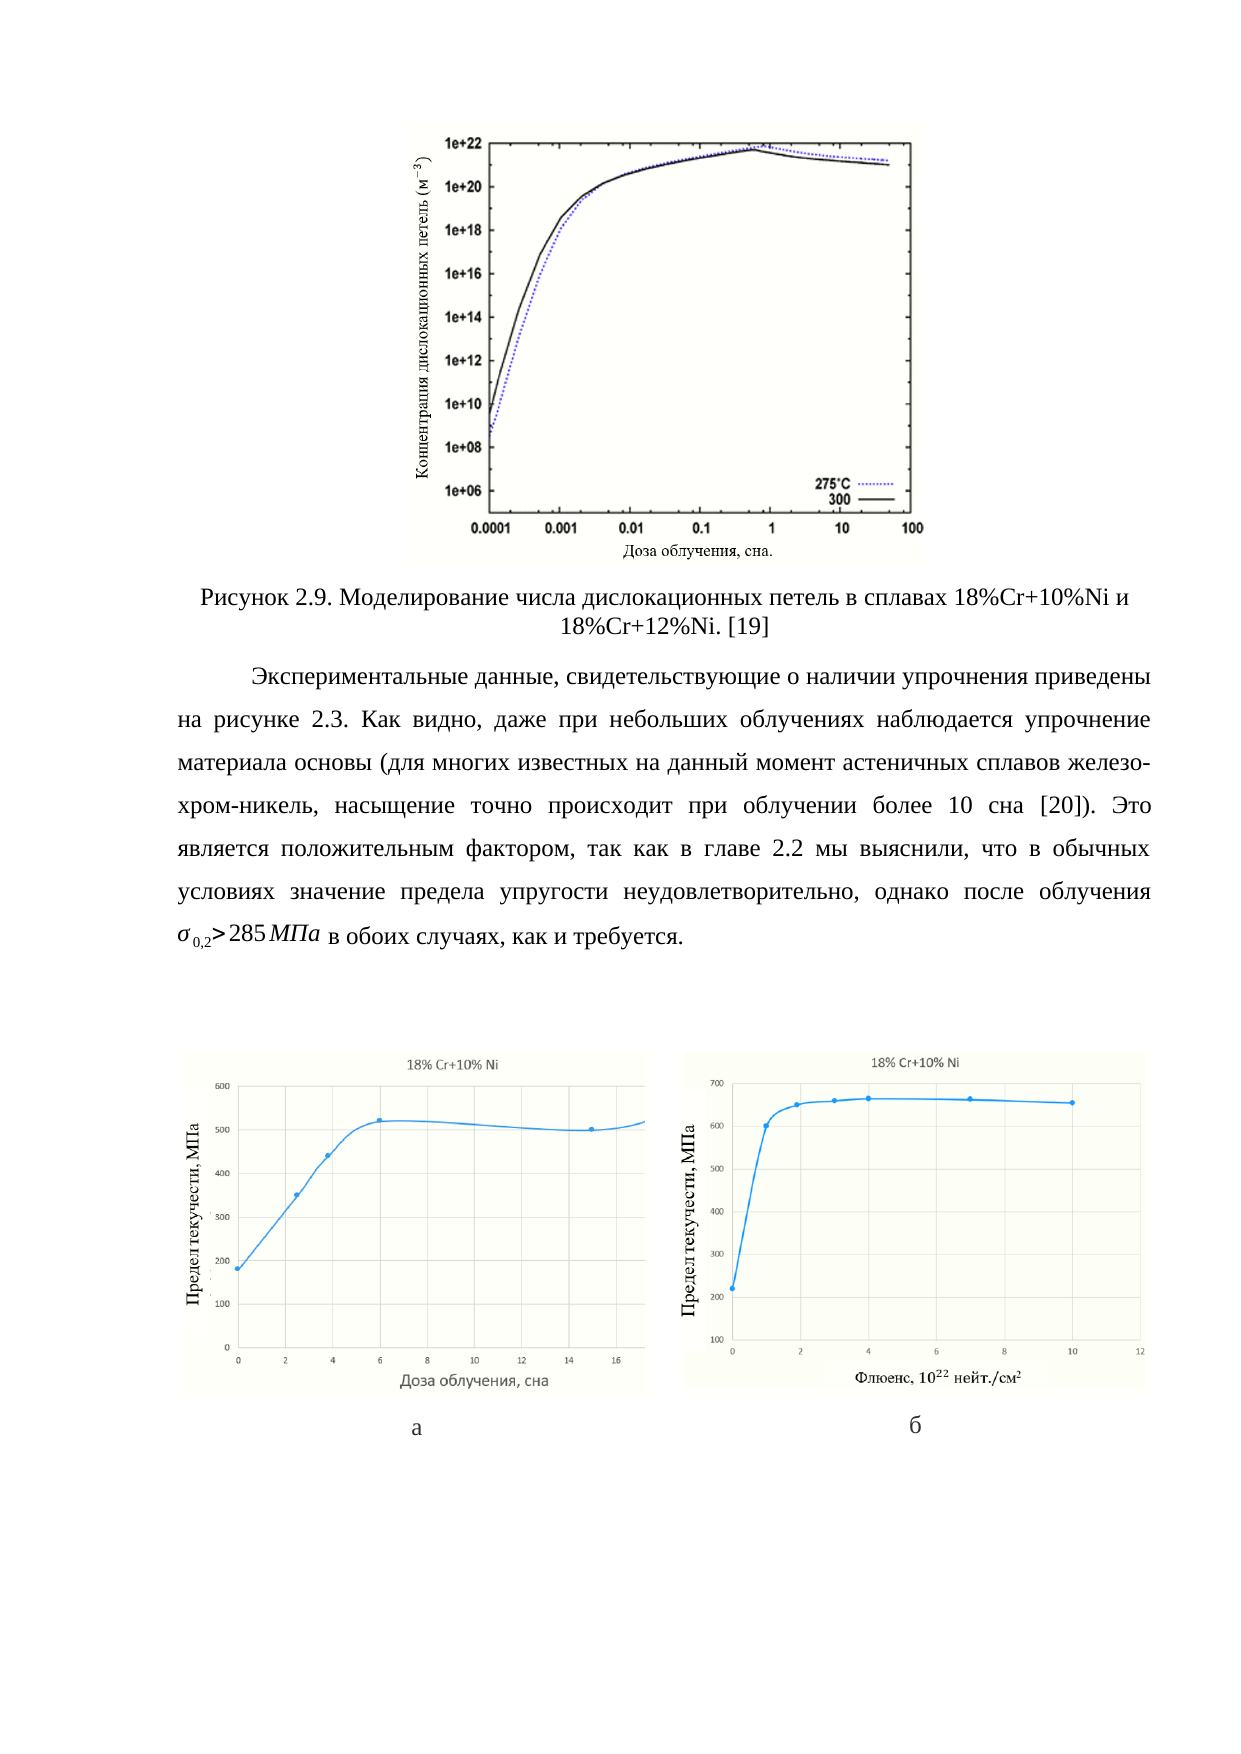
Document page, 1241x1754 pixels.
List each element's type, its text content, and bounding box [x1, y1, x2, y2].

picture [404, 118, 924, 569]
table_header а [166, 1052, 668, 1455]
picture [678, 1051, 1152, 1396]
picture [181, 1051, 653, 1398]
text Экспериментальные данные, свидетельствующие о наличии упрочнения приведены на рисунке 2.3. Как видно, даже при небольших облучениях наблюдается упрочнение материала основы (для многих известных на данный момент астеничных сплавов железо-хром-никель, насыщение точно происходит при облучении более 10 сна [20]). Это является положительным фактором, так как в главе 2.2 мы выяснили, что в обычных условиях значение предела упругости неудовлетворительно, однако после облучения в обоих случаях, как и требуется. [177, 661, 1152, 951]
table_header б [668, 1052, 1163, 1455]
